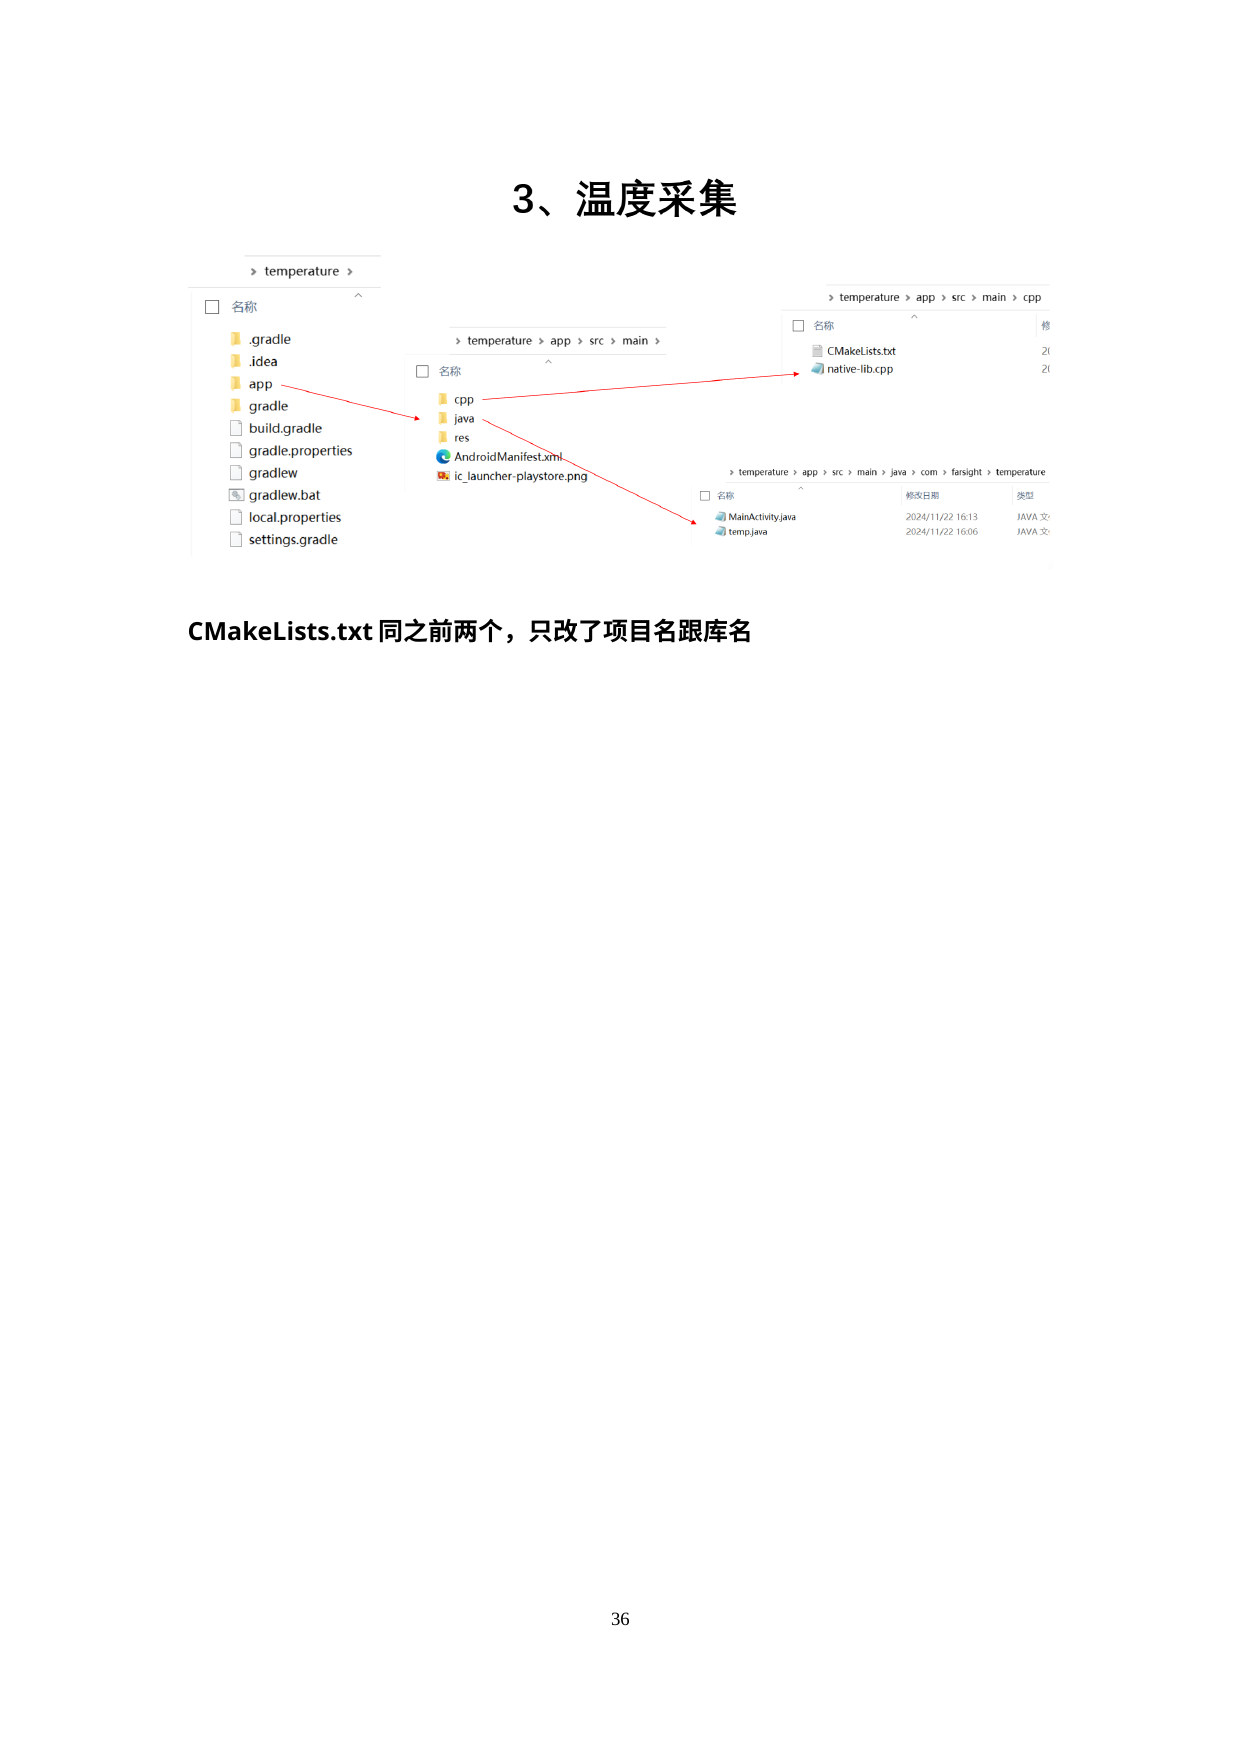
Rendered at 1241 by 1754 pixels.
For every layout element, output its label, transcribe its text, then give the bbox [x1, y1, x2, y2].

text CMakeLists.txt同之前两个，只改了项目名跟库名 [187, 597, 1053, 662]
picture [187, 162, 1053, 569]
